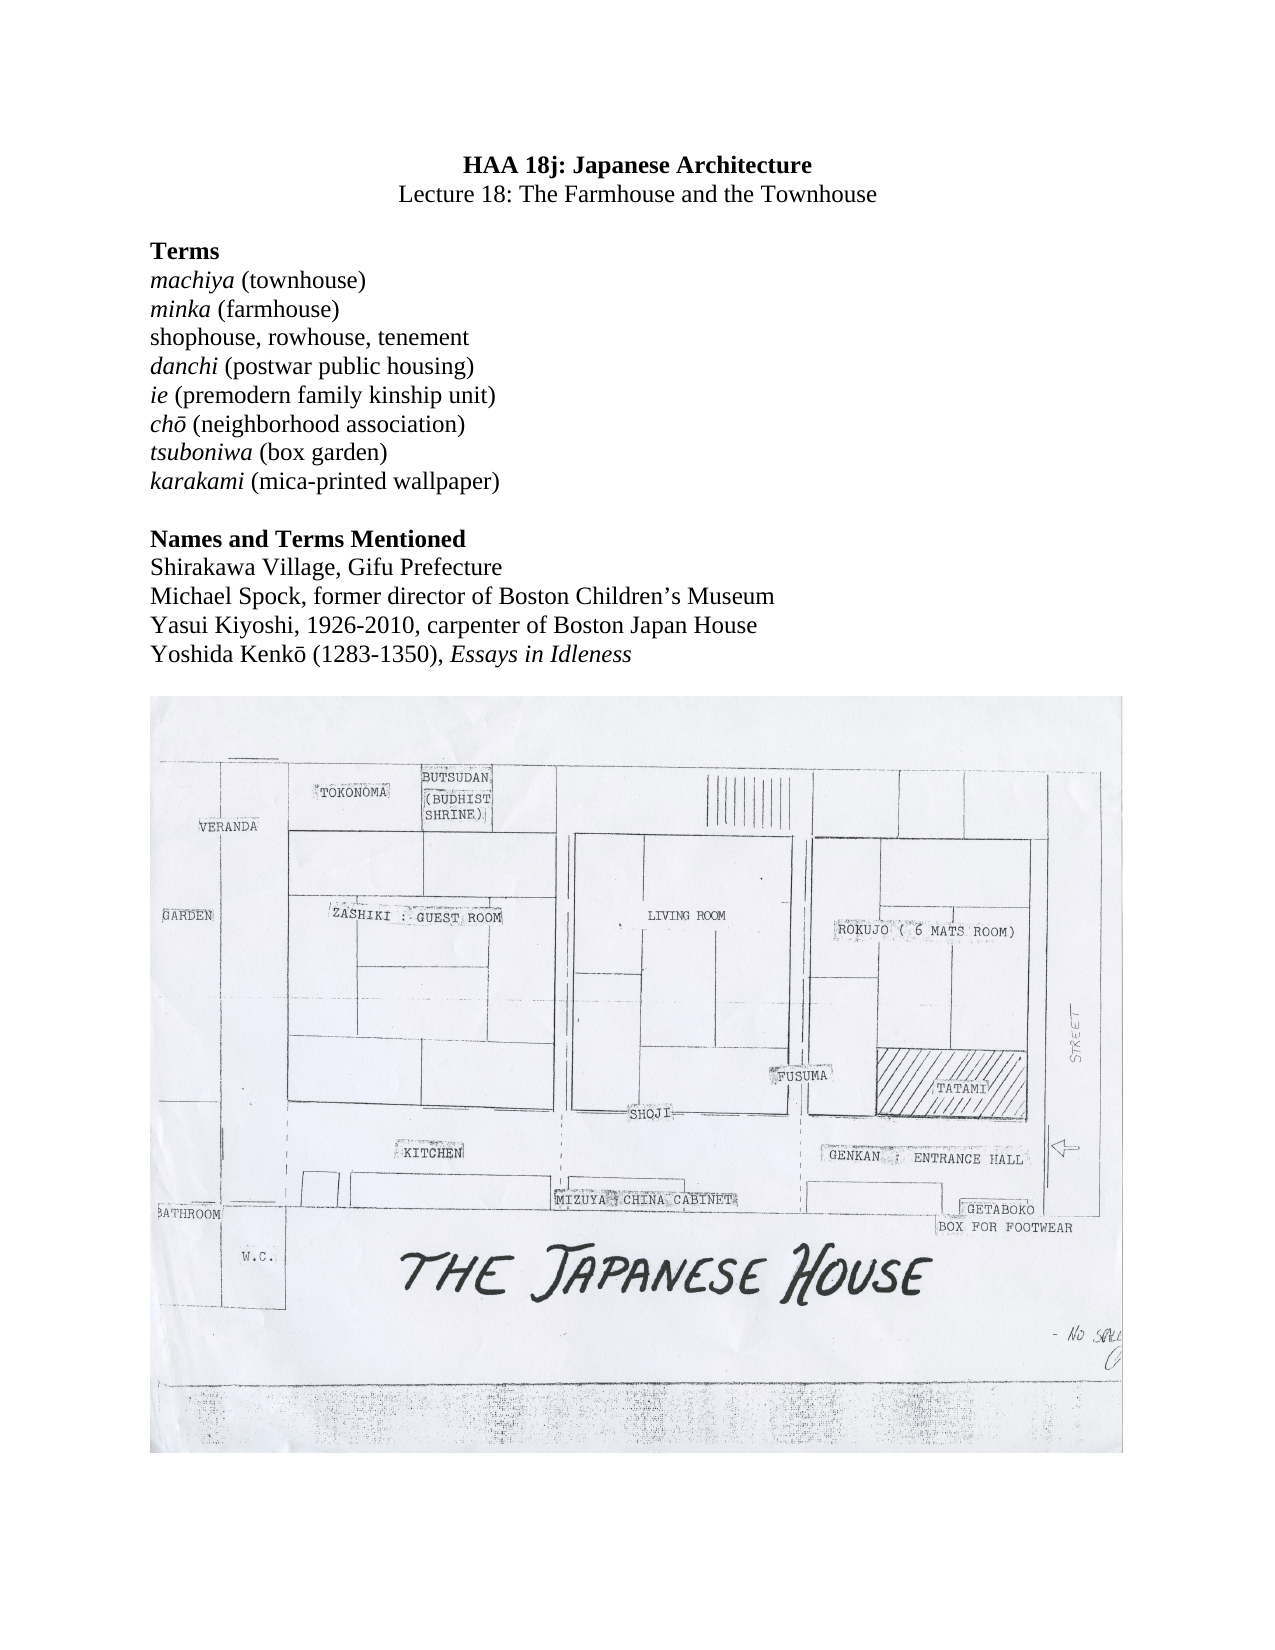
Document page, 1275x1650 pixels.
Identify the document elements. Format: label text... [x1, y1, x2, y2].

text HAA 18j: Japanese Architecture [150, 150, 1125, 179]
text Shirakawa Village, Gifu Prefecture [150, 552, 1125, 581]
text Terms [150, 236, 1125, 265]
text tsuboniwa (box garden) [150, 437, 1125, 466]
text Yoshida Kenkō (1283-1350), Essays in Idleness [150, 639, 1125, 667]
text Michael Spock, former director of Boston Children’s Museum [150, 581, 1125, 610]
text Names and Terms Mentioned [150, 524, 1125, 552]
text ie (premodern family kinship unit) [150, 380, 1125, 409]
text shophouse, rowhouse, tenement [150, 322, 1125, 351]
text machiya (townhouse) [150, 265, 1125, 294]
text karakami (mica-printed wallpaper) [150, 466, 1125, 495]
text minka (farmhouse) [150, 294, 1125, 322]
text Lecture 18: The Farmhouse and the Townhouse [150, 179, 1125, 207]
text chō (neighborhood association) [150, 409, 1125, 437]
picture [150, 696, 1123, 1453]
text Yasui Kiyoshi, 1926-2010, carpenter of Boston Japan House [150, 610, 1125, 639]
text danchi (postwar public housing) [150, 351, 1125, 380]
